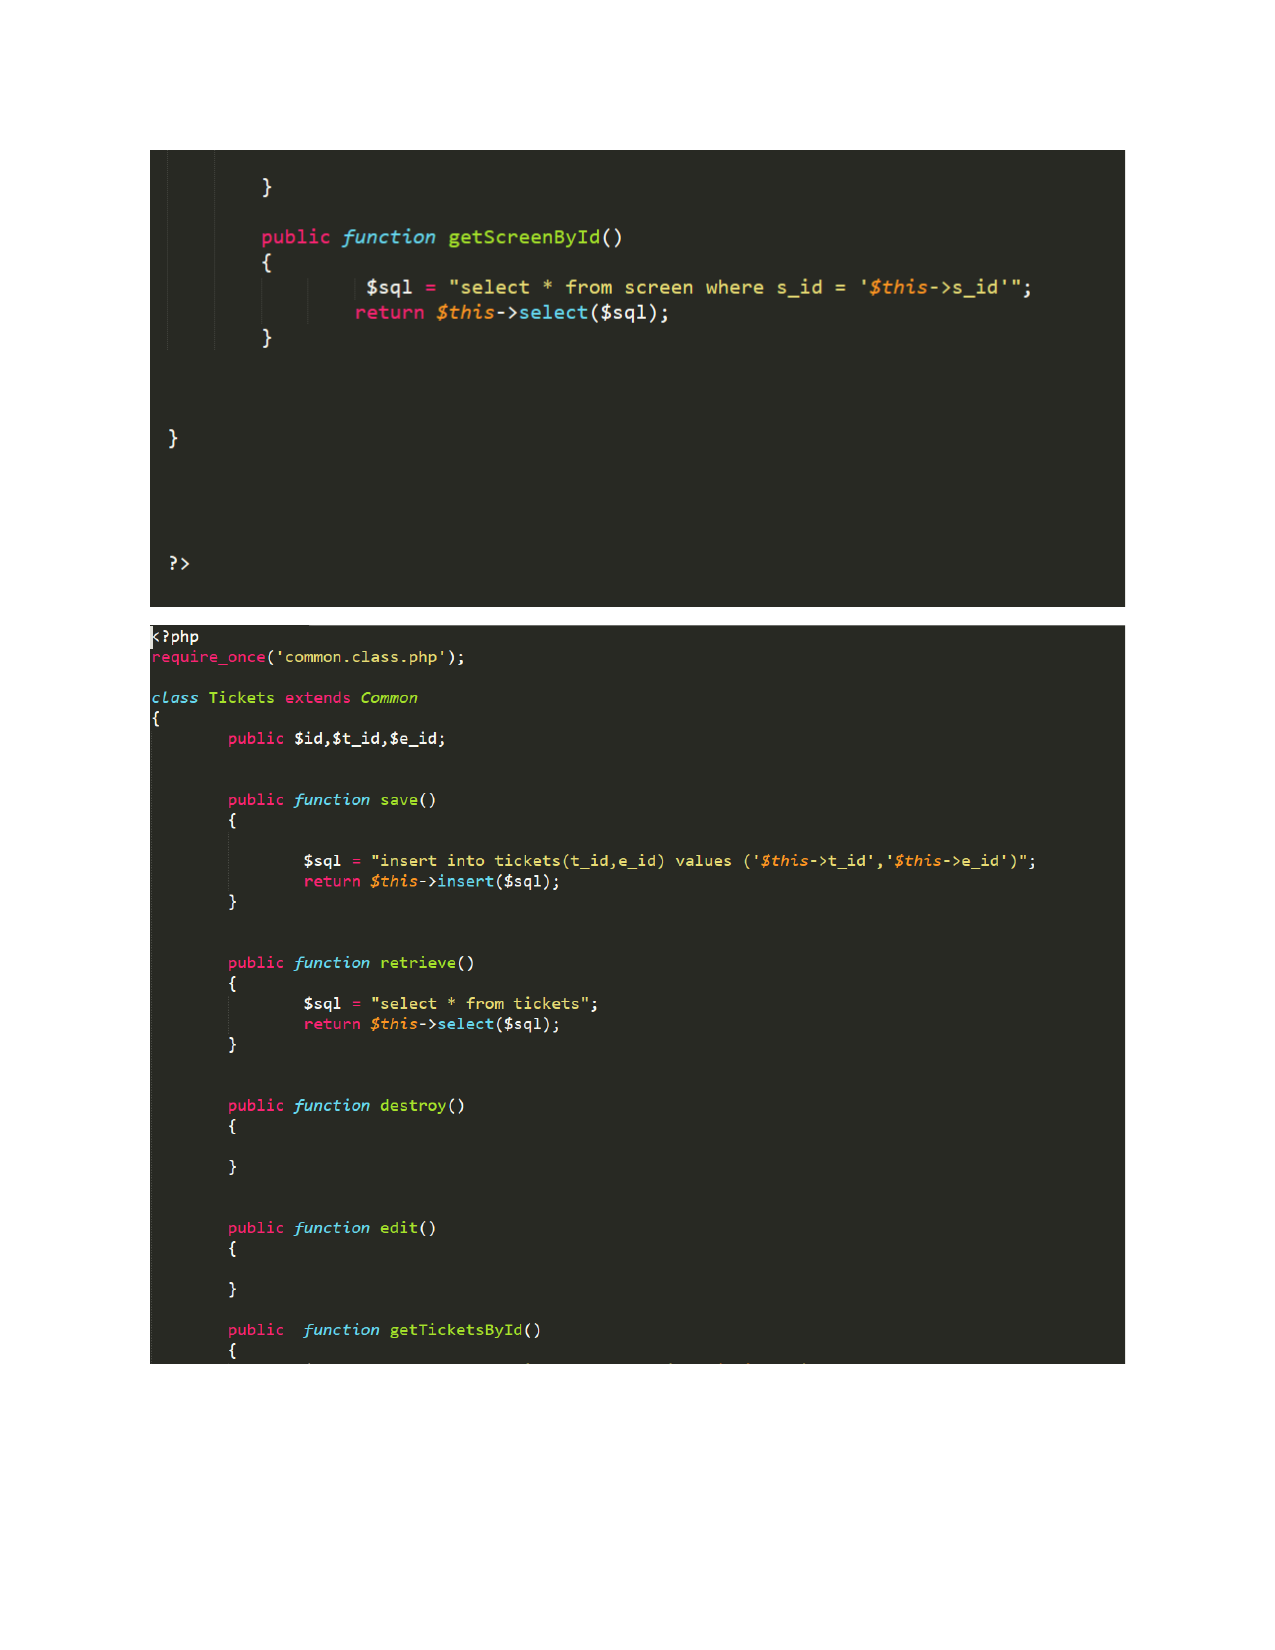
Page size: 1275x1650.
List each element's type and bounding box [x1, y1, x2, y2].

picture [150, 150, 1125, 607]
picture [150, 625, 1125, 1364]
